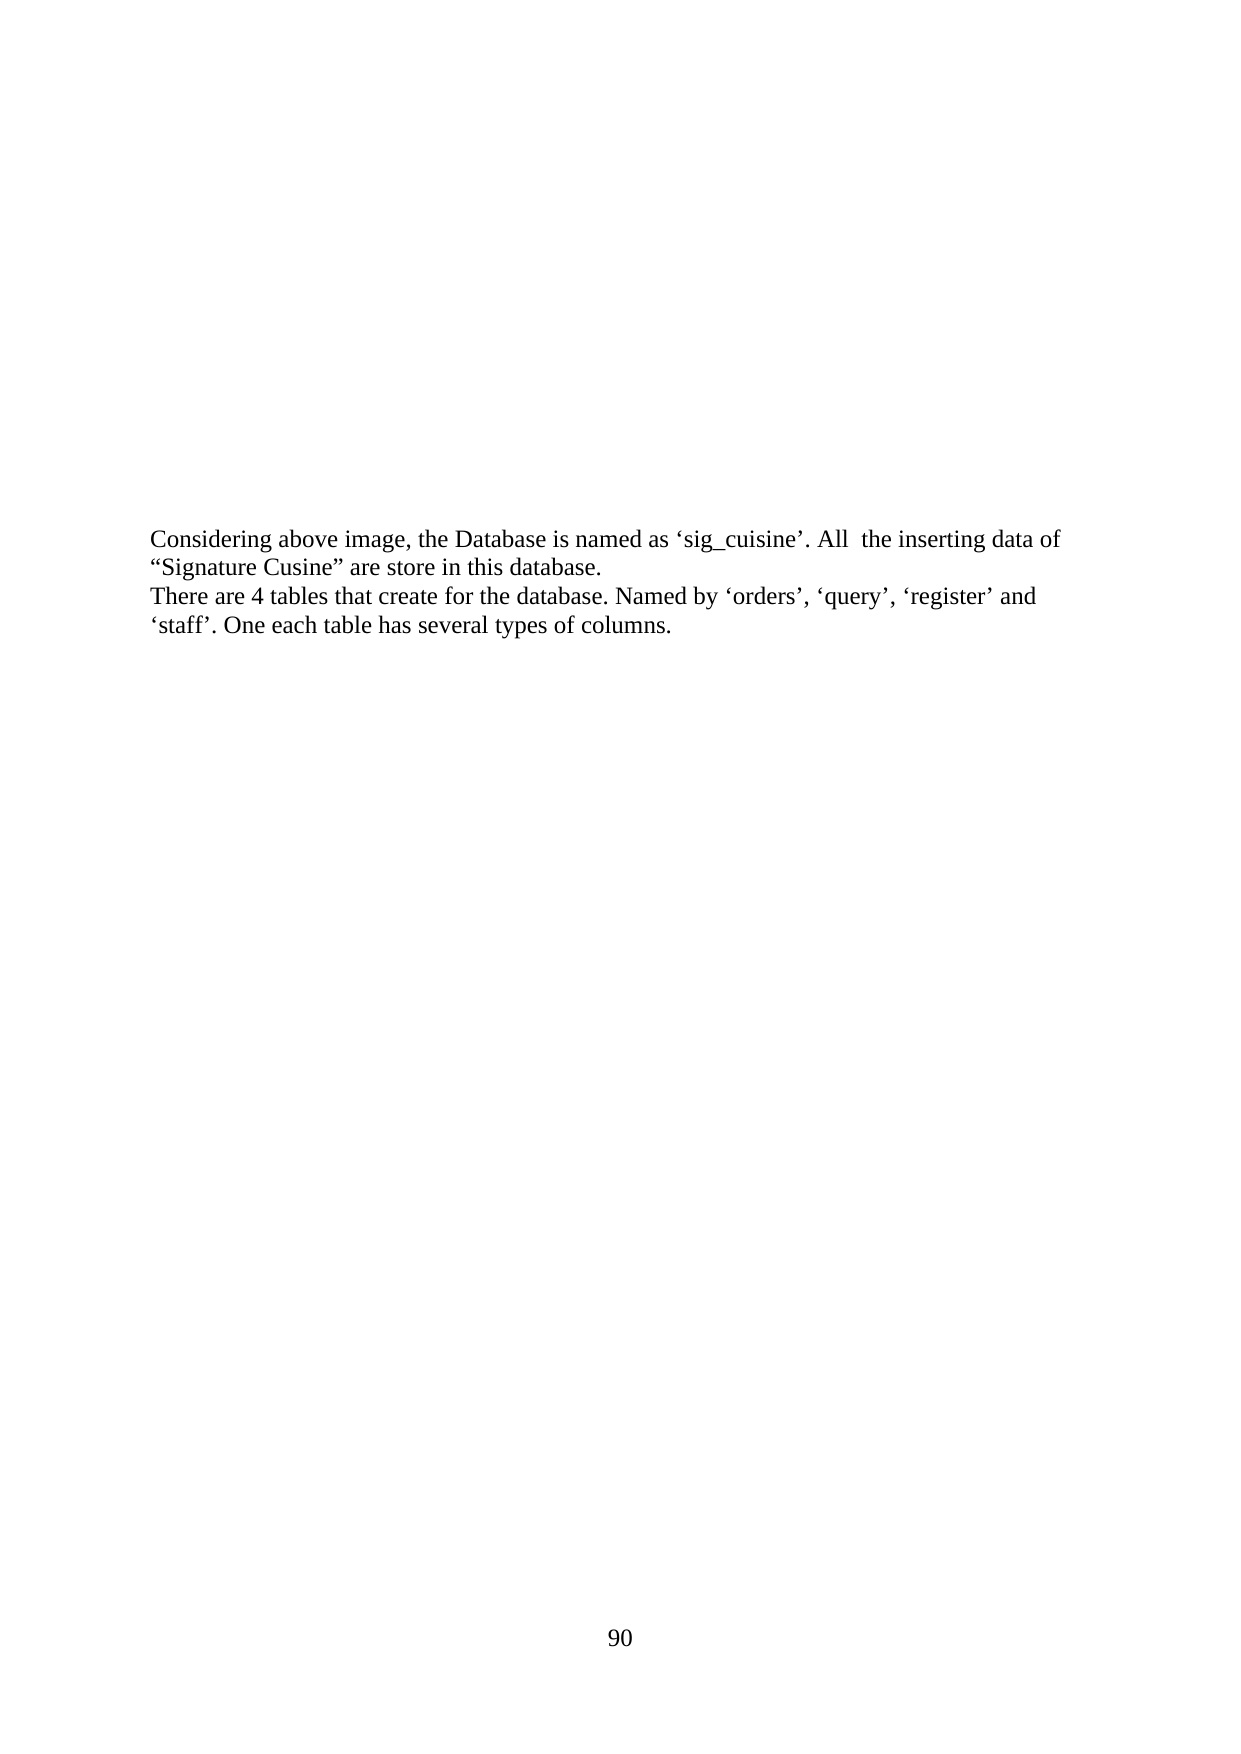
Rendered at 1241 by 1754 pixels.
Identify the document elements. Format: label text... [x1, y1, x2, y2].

text Considering above image, the Database is named as ‘sig_cuisine’. All the inserting data of “Signature Cusine” are store in this database. [150, 524, 1090, 581]
text There are 4 tables that create for the database. Named by ‘orders’, ‘query’, ‘register’ and ‘staff’. One each table has several types of columns. [150, 581, 1090, 639]
